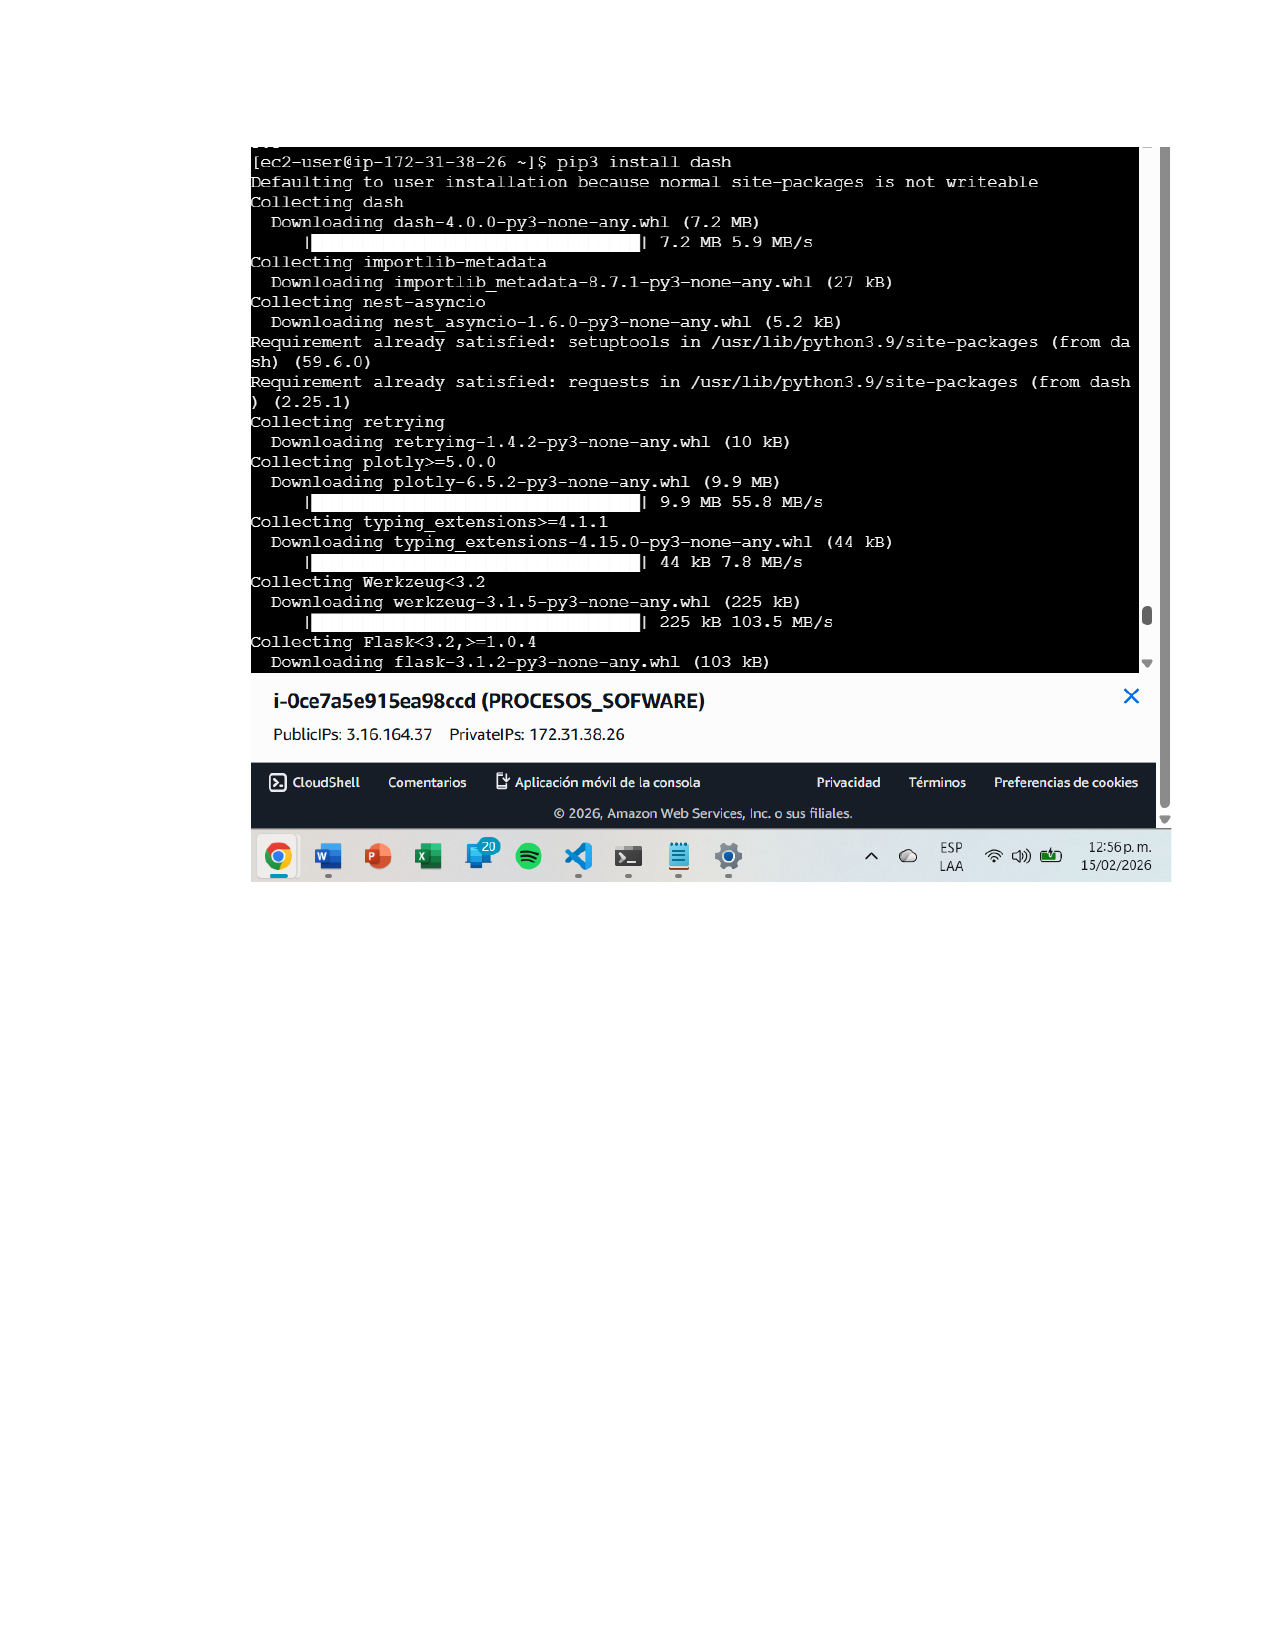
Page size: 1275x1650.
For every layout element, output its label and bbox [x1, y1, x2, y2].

picture [251, 147, 1172, 882]
